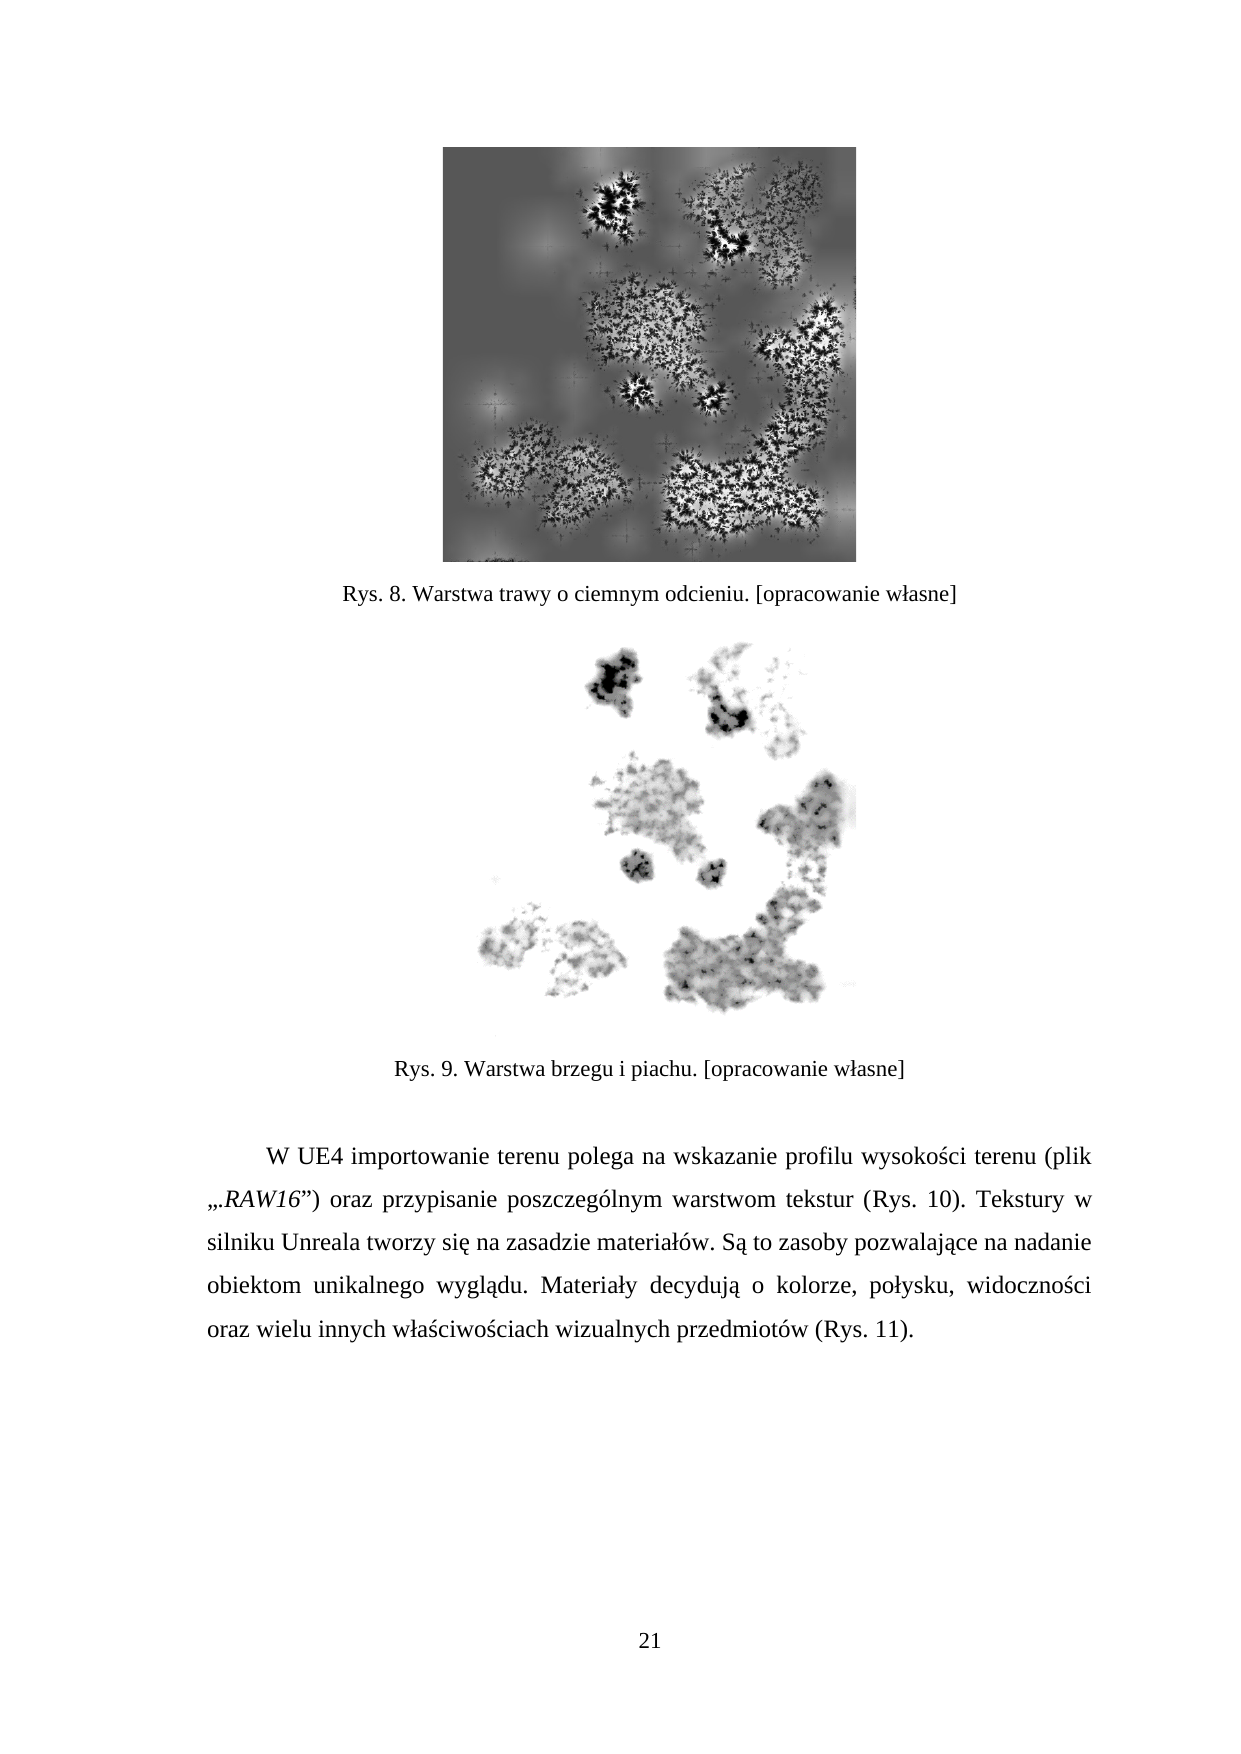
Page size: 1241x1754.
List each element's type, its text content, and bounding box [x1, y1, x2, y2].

picture [442, 147, 857, 562]
text W UE4 importowanie terenu polega na wskazanie profilu wysokości terenu (plik „.RAW16”) oraz przypisanie poszczególnym warstwom tekstur (Rys. 10). Tekstury w silniku Unreala tworzy się na zasadzie materiałów. Są to zasoby pozwalające na nadanie obiektom unikalnego wyglądu. Materiały decydują o kolorze, połysku, widoczności oraz wielu innych właściwościach wizualnych przedmiotów (Rys. 11). [207, 1141, 1092, 1342]
picture [442, 622, 857, 1037]
